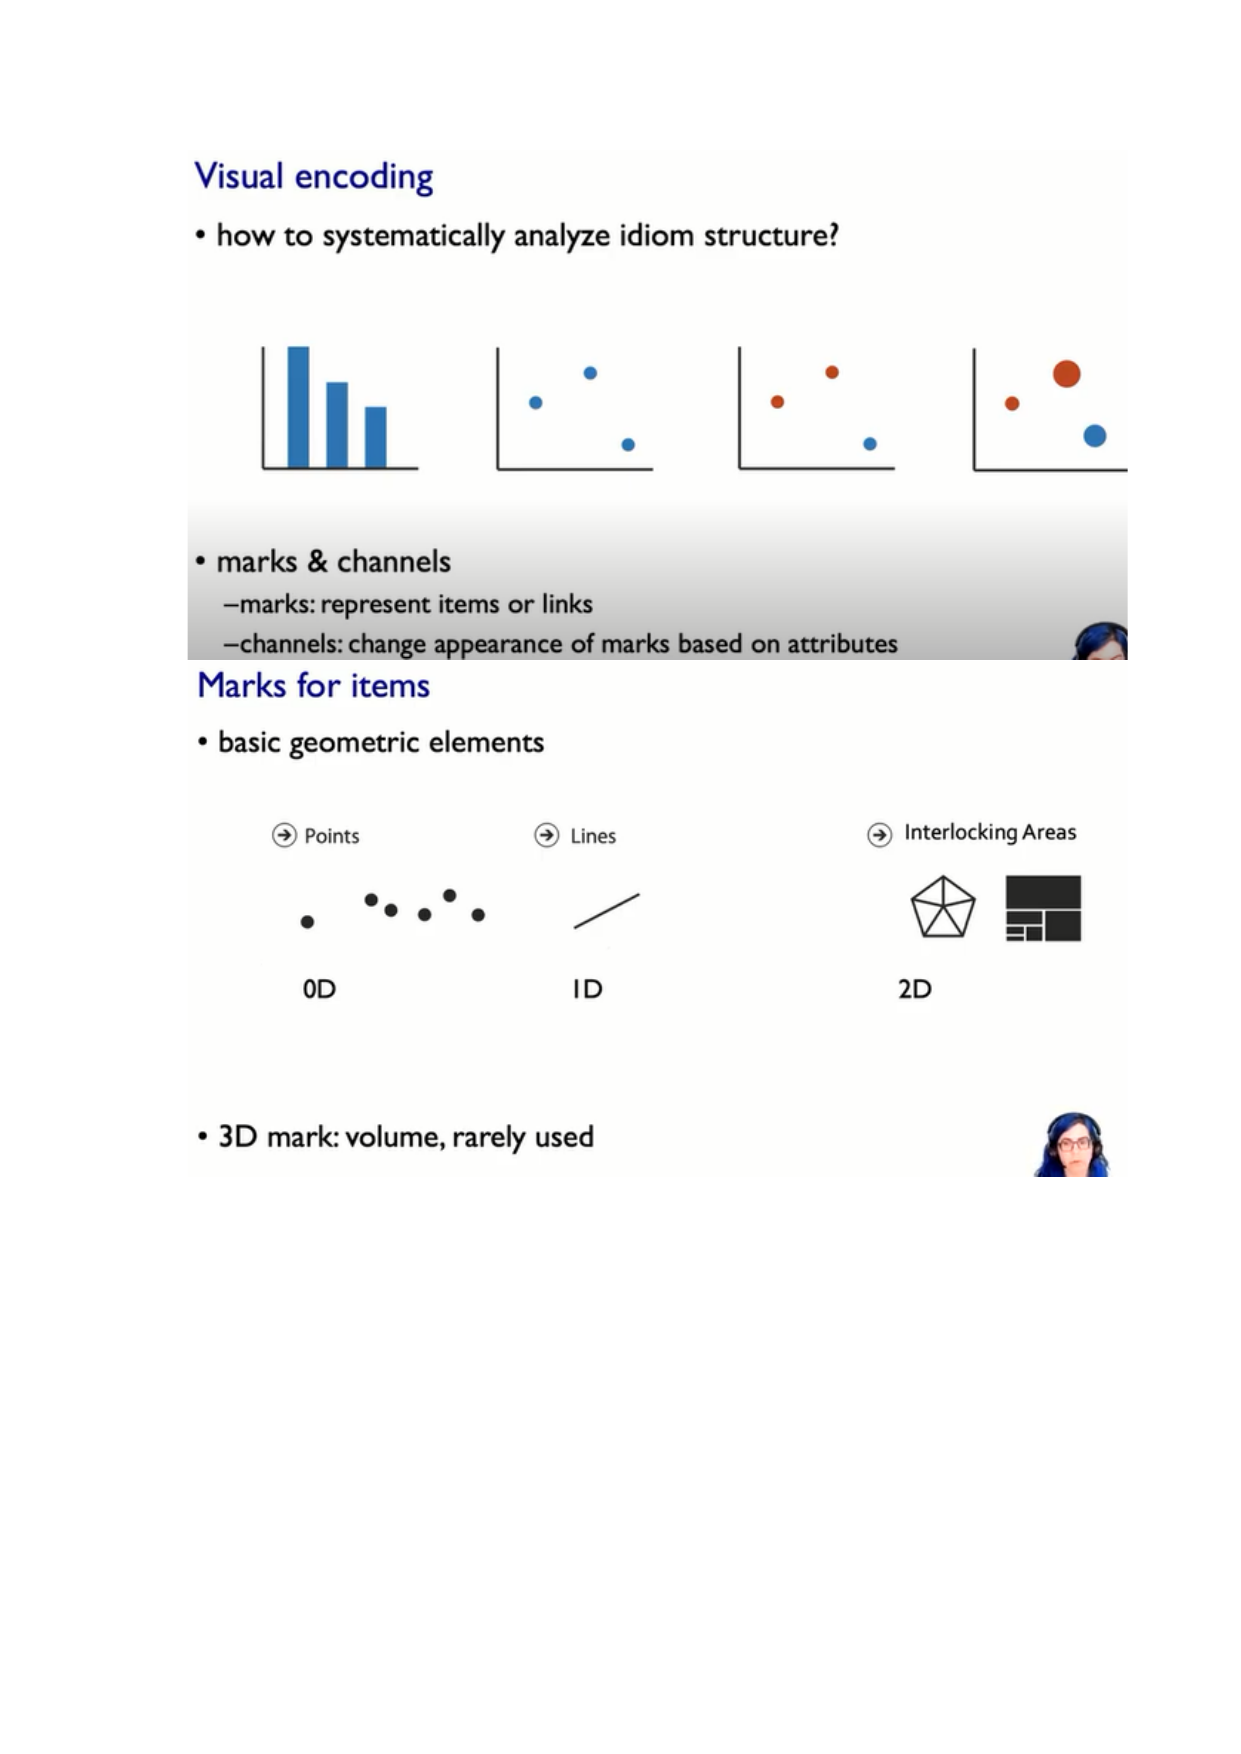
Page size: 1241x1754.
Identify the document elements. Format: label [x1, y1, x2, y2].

picture [187, 150, 1128, 660]
picture [187, 661, 1128, 1177]
